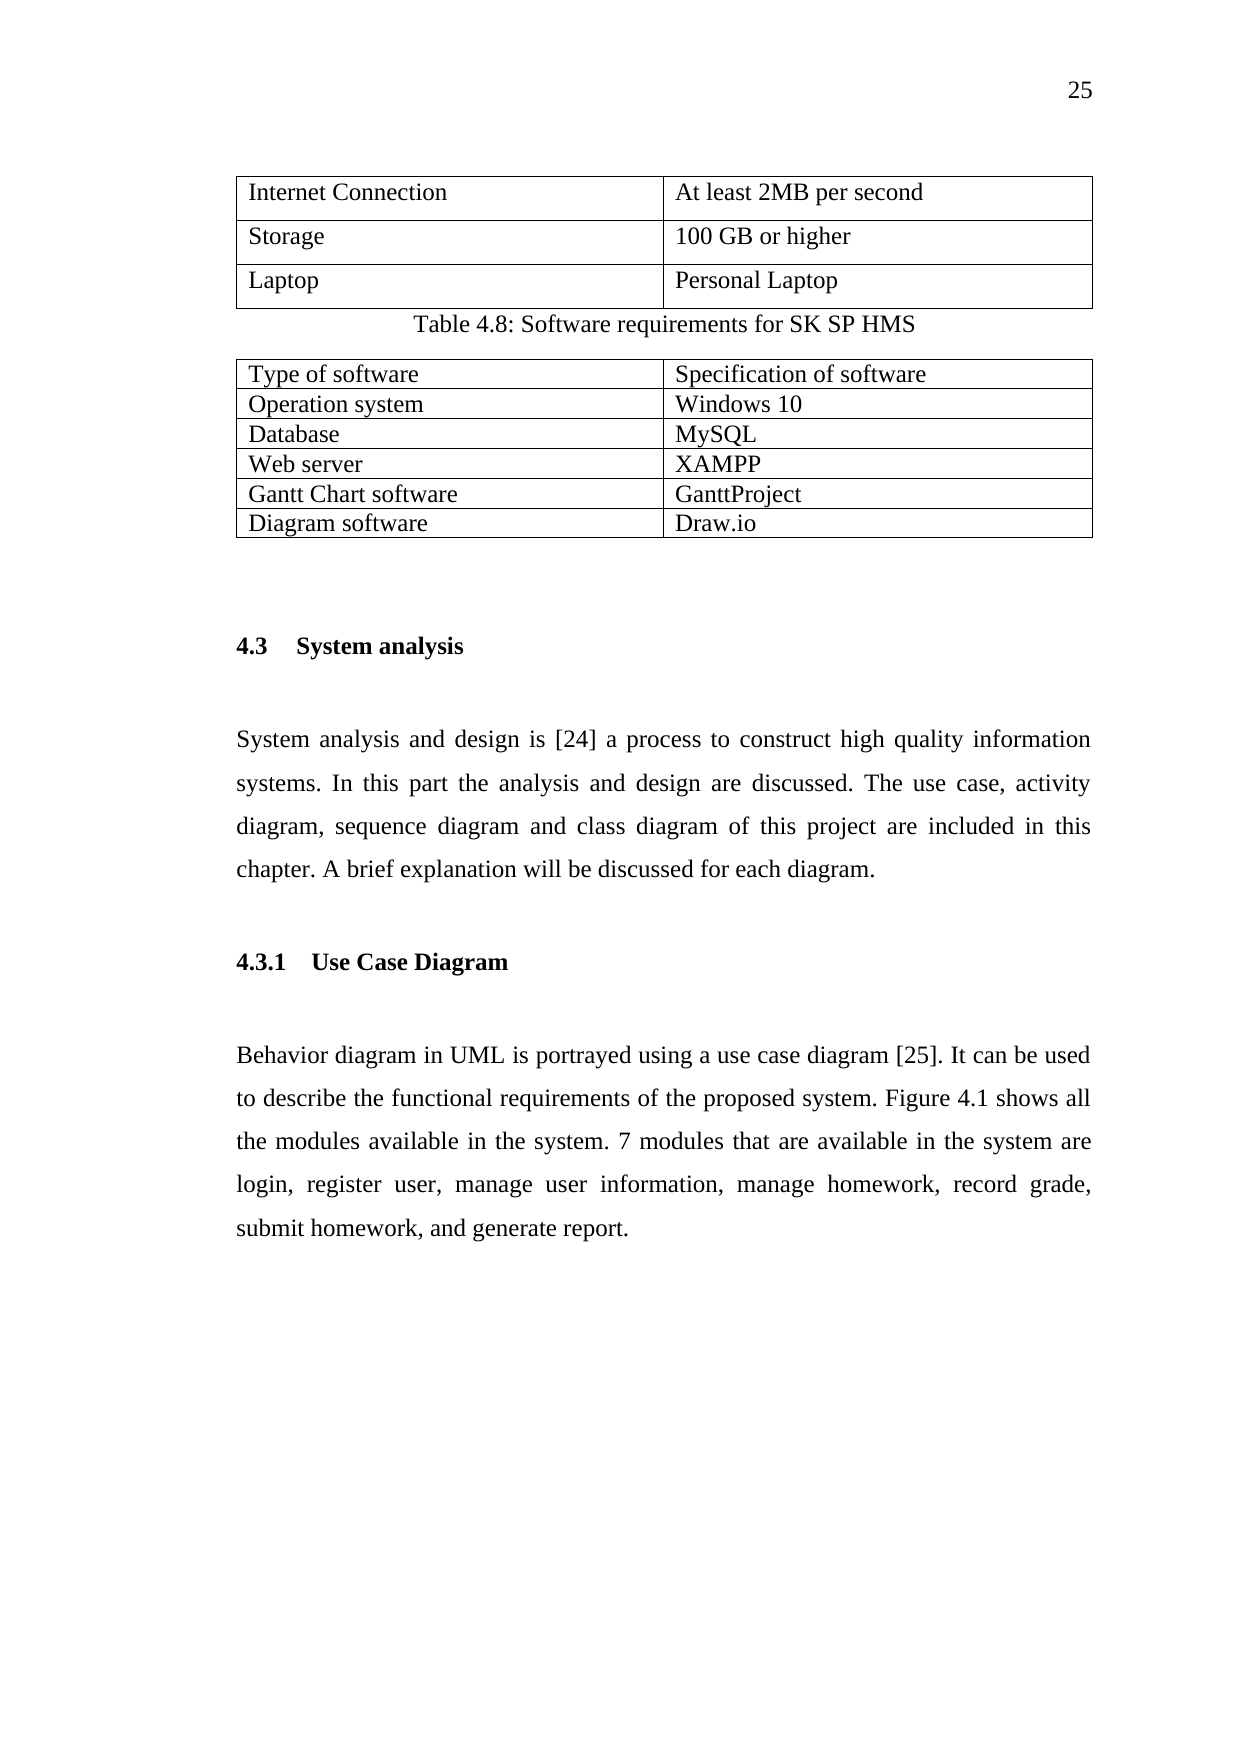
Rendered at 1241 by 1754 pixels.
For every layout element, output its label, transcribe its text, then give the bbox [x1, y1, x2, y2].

text Behavior diagram in UML is portrayed using a use case diagram [25]. It can be used to describe the functional requirements of the proposed system. Figure 4.1 shows all the modules available in the system. 7 modules that are available in the system are login, register user, manage user information, manage homework, record grade, submit homework, and generate report. [236, 1040, 1092, 1241]
text System analysis and design is [24] a process to construct high quality information systems. In this part the analysis and design are discussed. The use case, activity diagram, sequence diagram and class diagram of this project are included in this chapter. A brief explanation will be discussed for each diagram. [236, 724, 1092, 883]
subtitle Use Case Diagram [236, 947, 1092, 976]
table_cell Windows 10 [664, 389, 1092, 418]
table_cell Database [237, 419, 663, 448]
table_cell GanttProject [664, 479, 1092, 507]
table_cell Web server [237, 449, 663, 478]
subtitle System analysis [236, 631, 1092, 660]
table_cell Storage [237, 221, 663, 264]
table_cell 100 GB or higher [664, 221, 1092, 264]
table_cell At least 2MB per second [664, 177, 1092, 220]
table_cell Gantt Chart software [237, 479, 663, 507]
table_cell Diagram software [237, 509, 663, 537]
table_cell Personal Laptop [664, 265, 1092, 308]
table_cell Draw.io [664, 509, 1092, 537]
table_cell XAMPP [664, 449, 1092, 478]
table_header Specification of software [664, 360, 1092, 388]
table_cell Laptop [237, 265, 663, 308]
table_header Type of software [237, 360, 663, 388]
table_cell Operation system [237, 389, 663, 418]
table_cell MySQL [664, 419, 1092, 448]
table_cell Internet Connection [237, 177, 663, 220]
